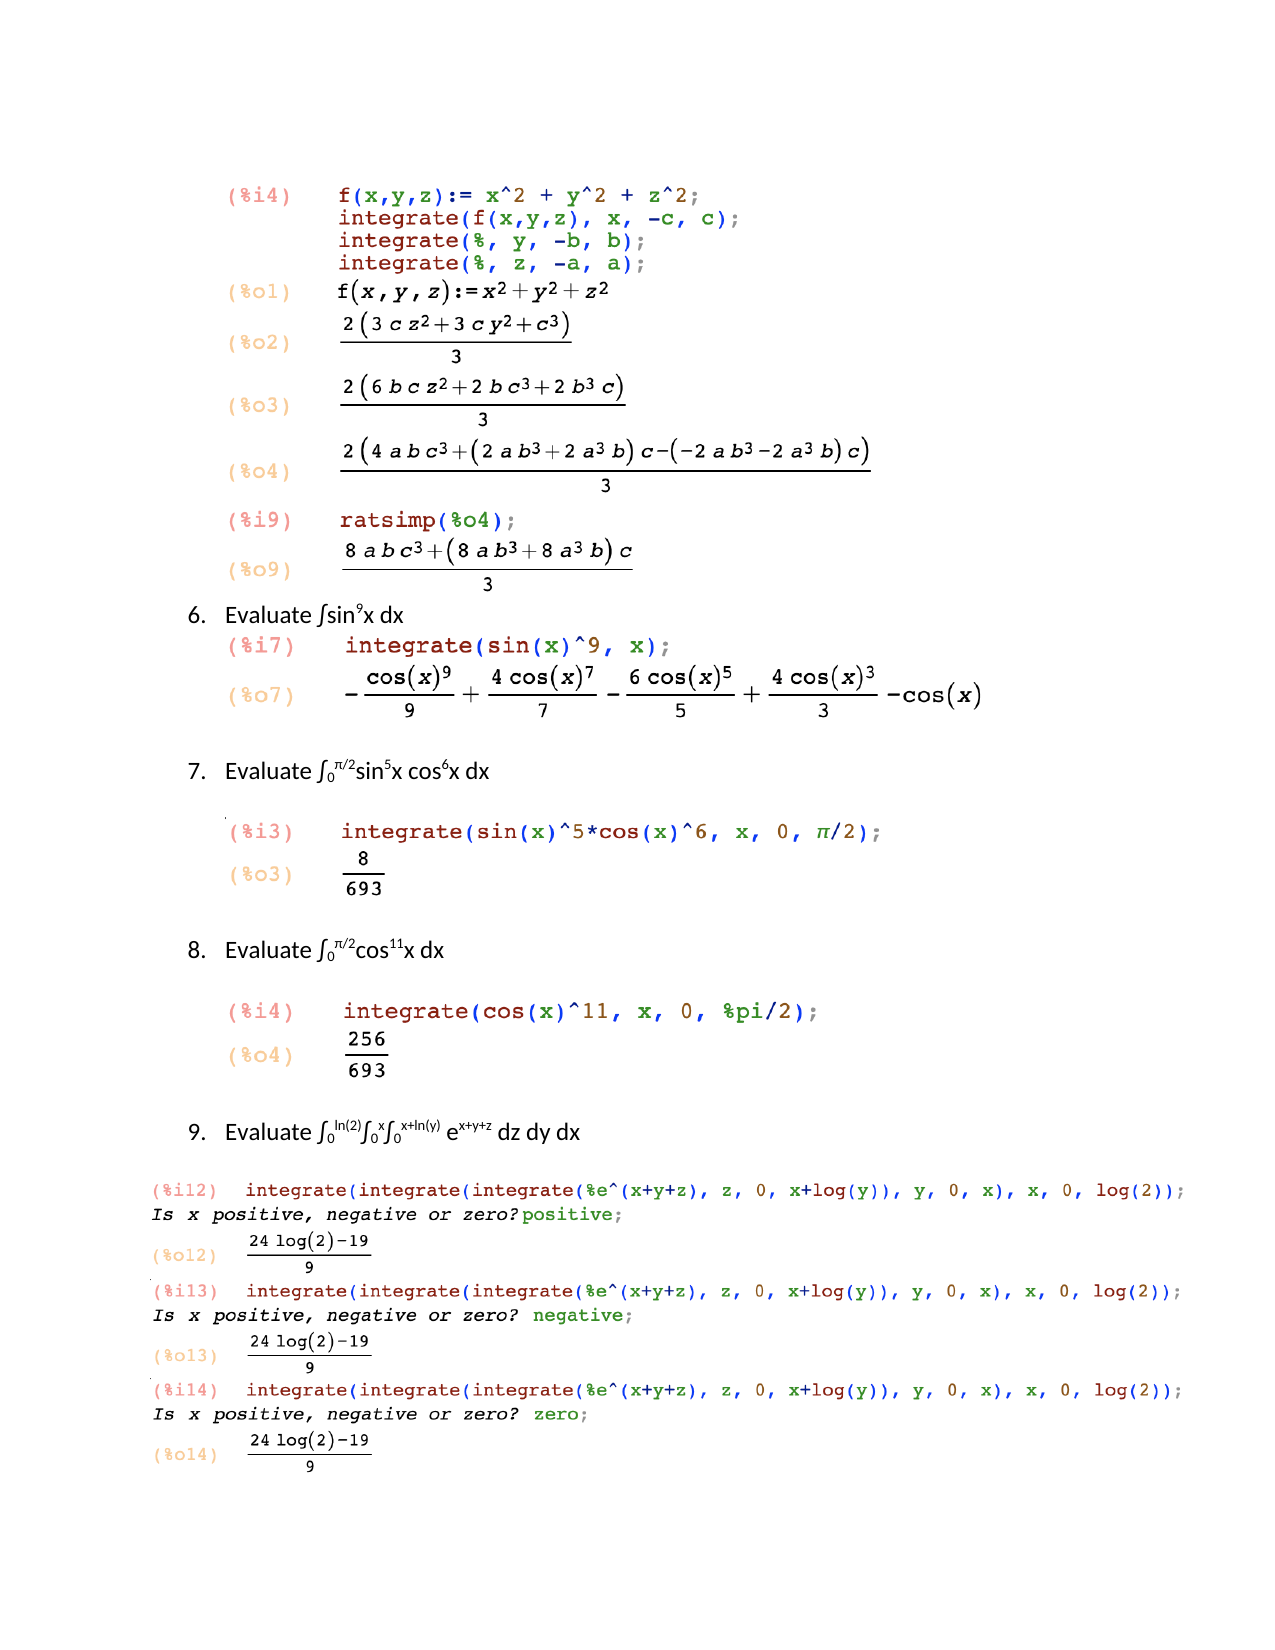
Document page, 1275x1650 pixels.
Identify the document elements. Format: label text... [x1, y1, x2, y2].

picture [225, 995, 890, 1086]
picture [150, 1177, 1244, 1478]
picture [225, 629, 1037, 725]
picture [225, 816, 942, 904]
list Evaluate ∫sin9x dx [187, 599, 1125, 630]
picture [225, 180, 957, 600]
list Evaluate ∫0π/2cos11x dx [187, 934, 1125, 965]
list Evaluate ∫0π/2sin5x cos6x dx [187, 755, 1125, 786]
list Evaluate ∫0ln(2)∫0x∫0x+ln(y) ex+y+z dz dy dx [187, 1117, 1125, 1147]
